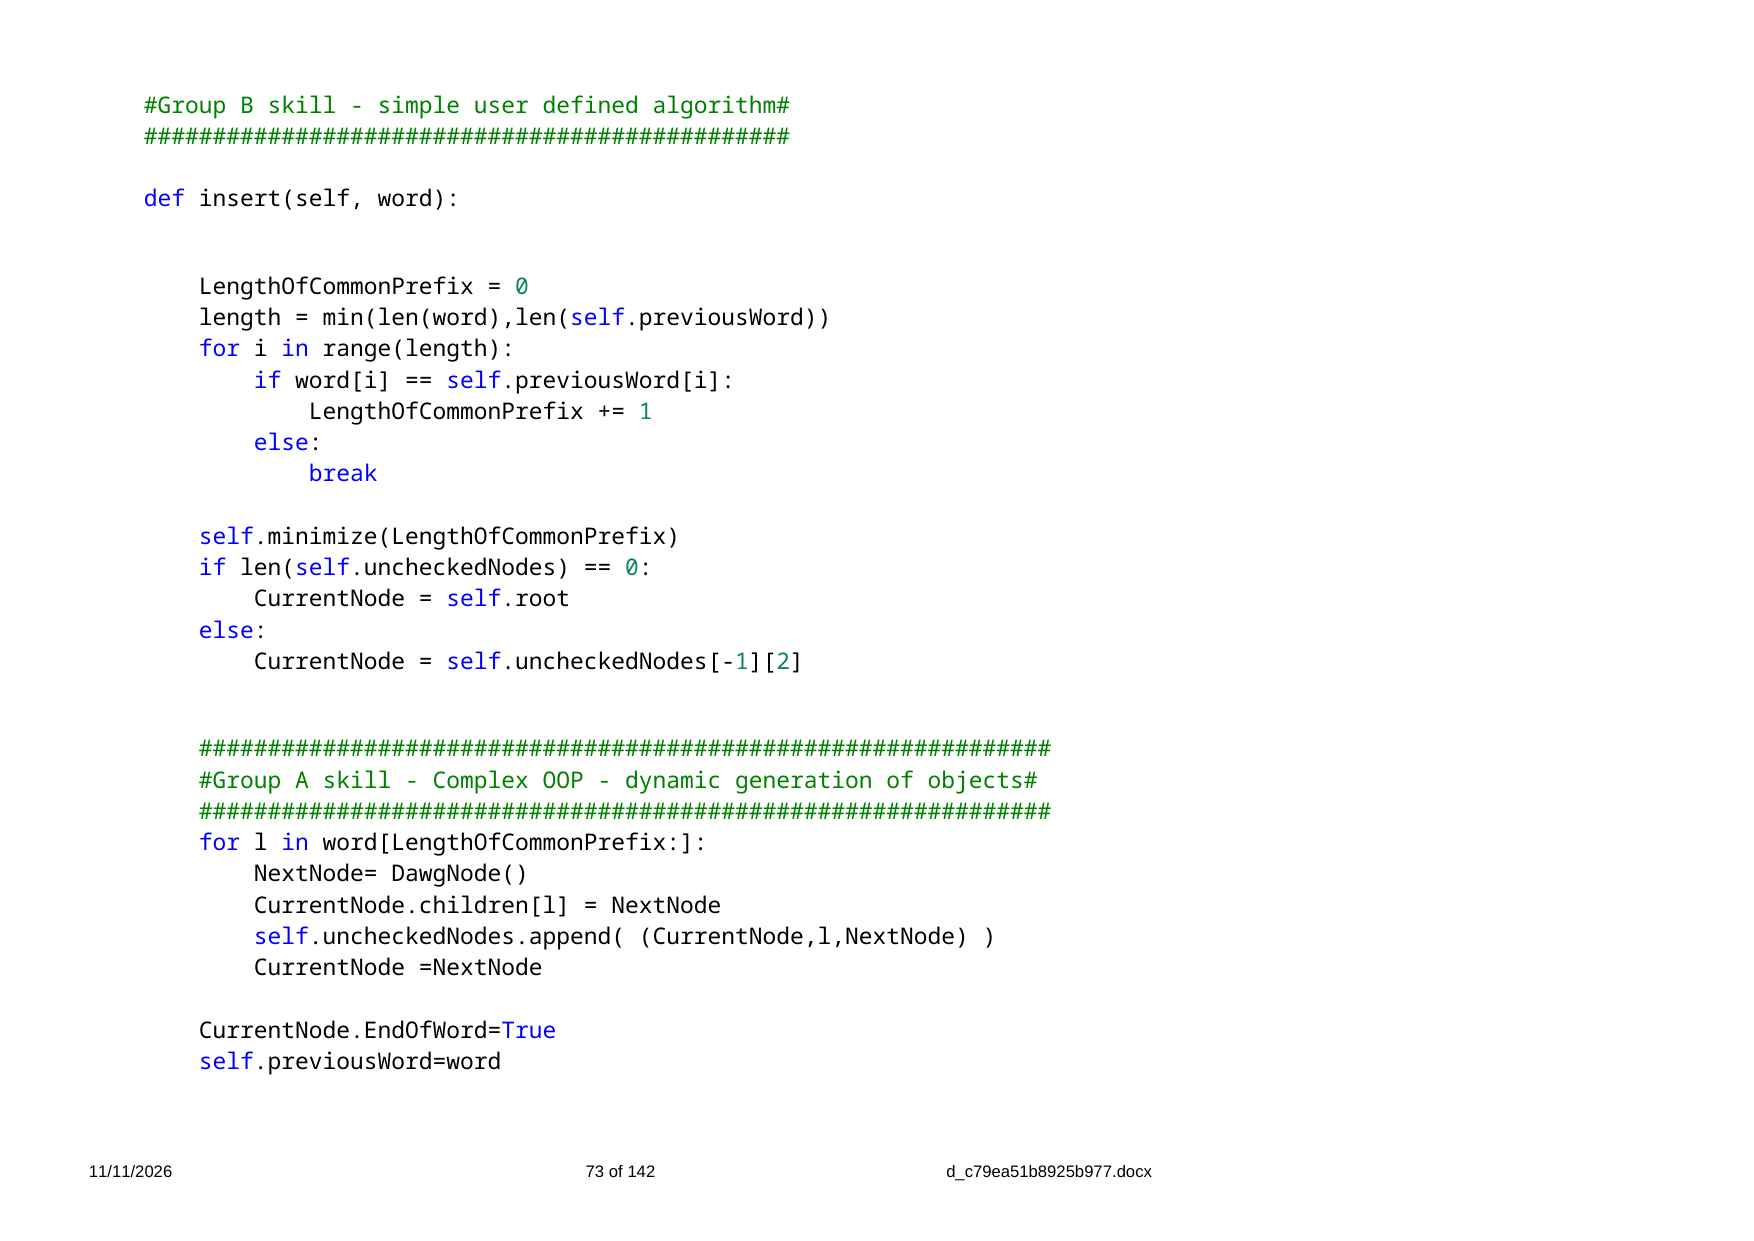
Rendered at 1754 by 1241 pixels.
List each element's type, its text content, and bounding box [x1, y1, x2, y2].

text CurrentNode.children[l] = NextNode [89, 889, 1665, 920]
text LengthOfCommonPrefix = 0 [89, 270, 1665, 301]
text NextNode= DawgNode() [89, 857, 1665, 889]
text def insert(self, word): [89, 182, 1665, 214]
text LengthOfCommonPrefix += 1 [89, 395, 1665, 426]
text if len(self.uncheckedNodes) == 0: [89, 551, 1665, 582]
text for l in word[LengthOfCommonPrefix:]: [89, 826, 1665, 857]
text else: [89, 614, 1665, 645]
text if word[i] == self.previousWord[i]: [89, 364, 1665, 395]
text self.minimize(LengthOfCommonPrefix) [89, 520, 1665, 551]
text break [89, 457, 1665, 489]
text self.uncheckedNodes.append( (CurrentNode,l,NextNode) ) [89, 920, 1665, 951]
text CurrentNode = self.root [89, 582, 1665, 614]
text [89, 120, 1665, 151]
text ############################################################## [89, 732, 1665, 764]
text #Group B skill - simple user defined algorithm# [89, 89, 1665, 120]
text self.previousWord=word [89, 1045, 1665, 1076]
text CurrentNode = self.uncheckedNodes[-1][2] [89, 645, 1665, 676]
text CurrentNode =NextNode [89, 951, 1665, 982]
text #Group A skill - Complex OOP - dynamic generation of objects# [89, 764, 1665, 795]
text for i in range(length): [89, 332, 1665, 364]
text length = min(len(word),len(self.previousWord)) [89, 301, 1665, 332]
text CurrentNode.EndOfWord=True [89, 1014, 1665, 1045]
text ############################################################## [89, 795, 1665, 826]
text else: [89, 426, 1665, 457]
